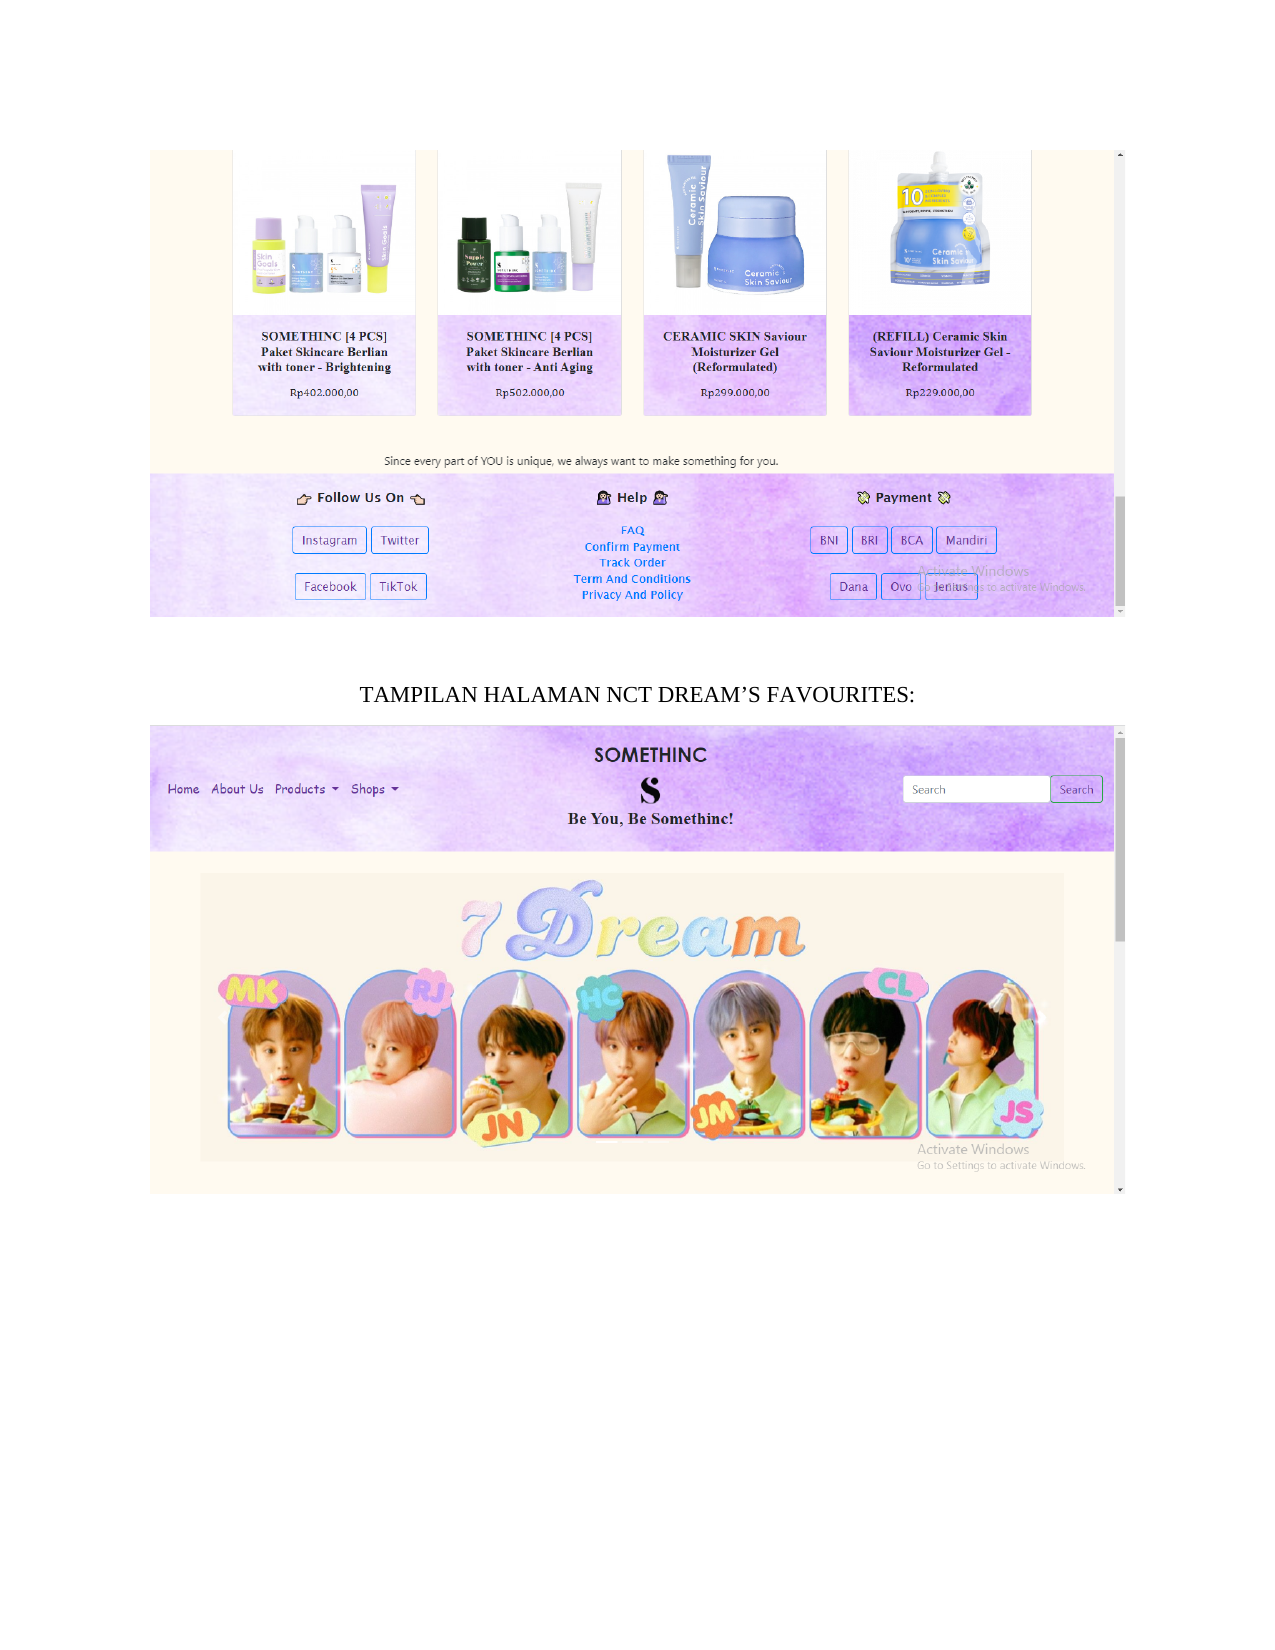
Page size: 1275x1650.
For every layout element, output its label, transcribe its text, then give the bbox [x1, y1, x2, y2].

text TAMPILAN HALAMAN NCT DREAM’S FAVOURITES: [150, 681, 1125, 707]
picture [150, 725, 1125, 1194]
picture [150, 150, 1125, 617]
